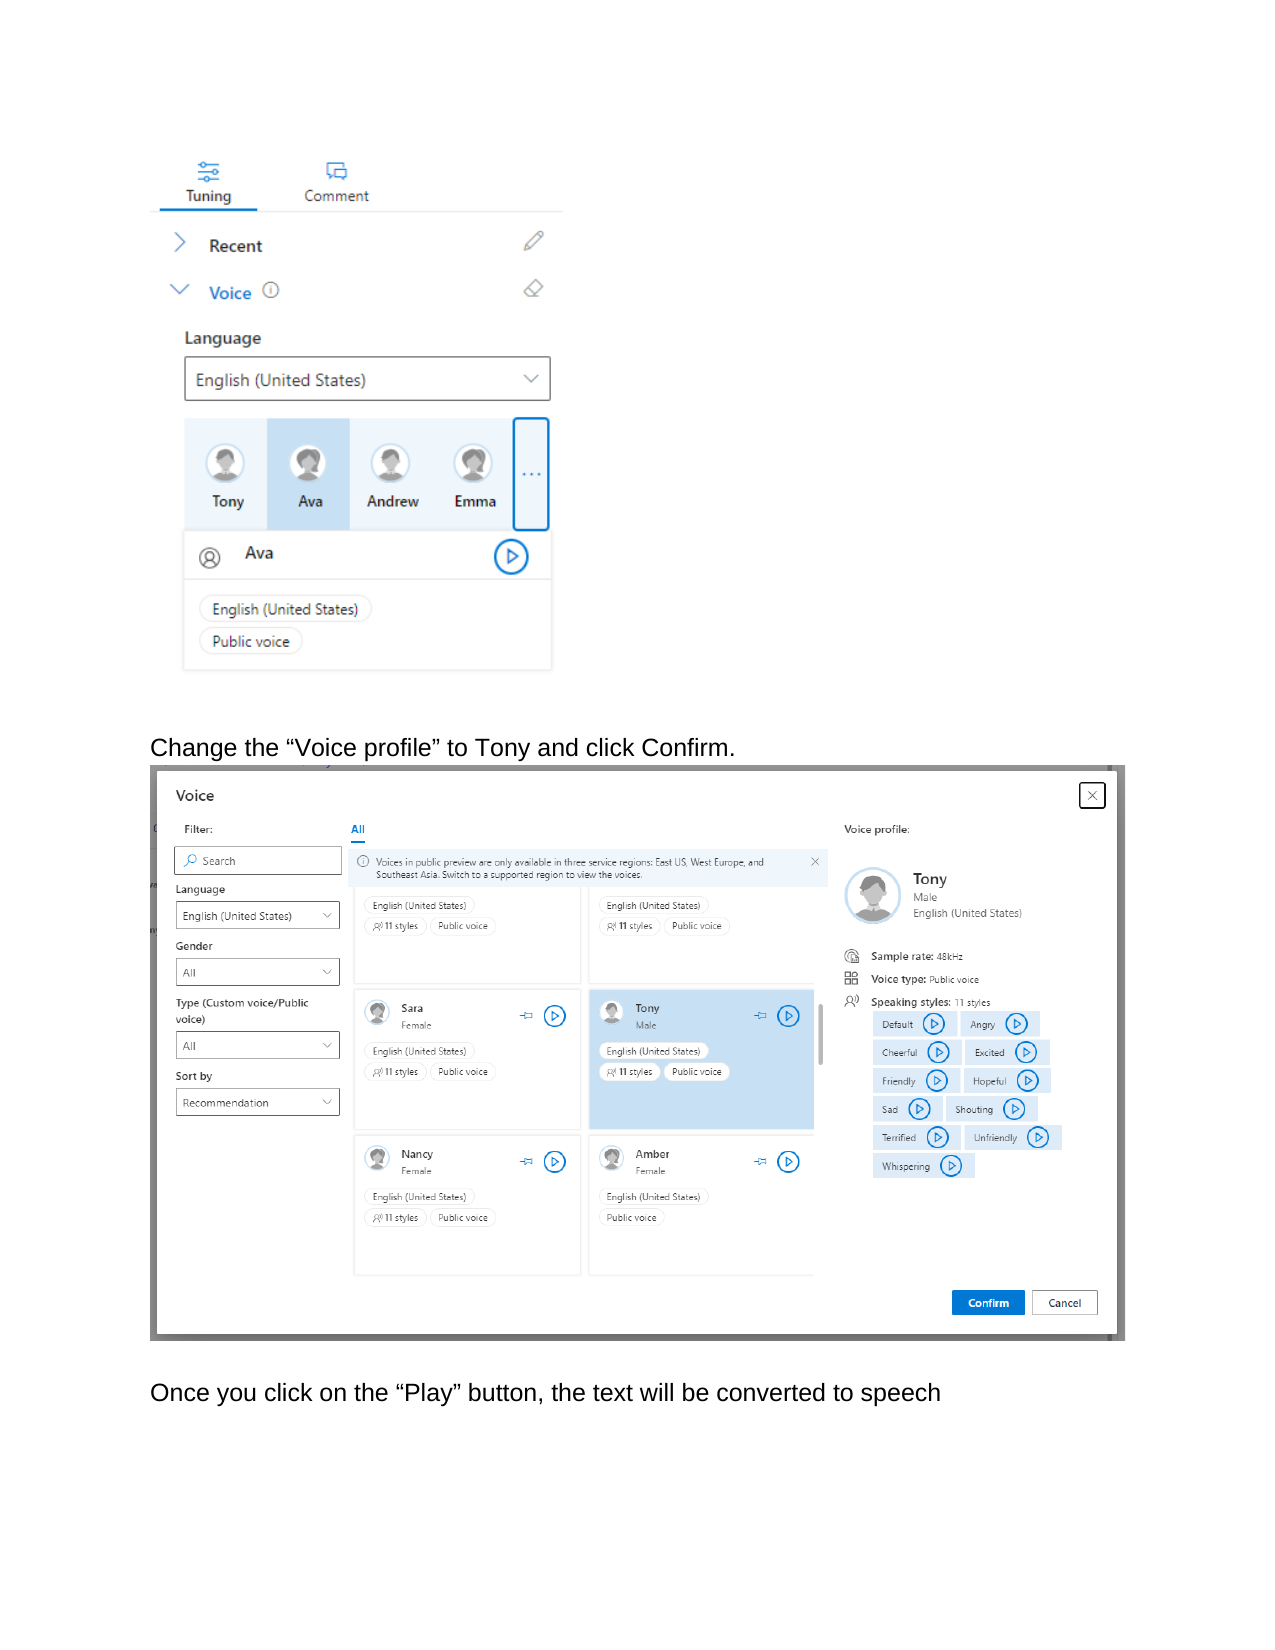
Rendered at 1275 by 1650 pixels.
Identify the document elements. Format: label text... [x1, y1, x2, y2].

picture [150, 765, 1125, 1341]
text Once you click on the “Play” button, the text will be converted to speech [150, 1378, 1125, 1406]
picture [150, 150, 564, 696]
text Change the “Voice profile” to Tony and click Confirm. [150, 733, 1125, 761]
